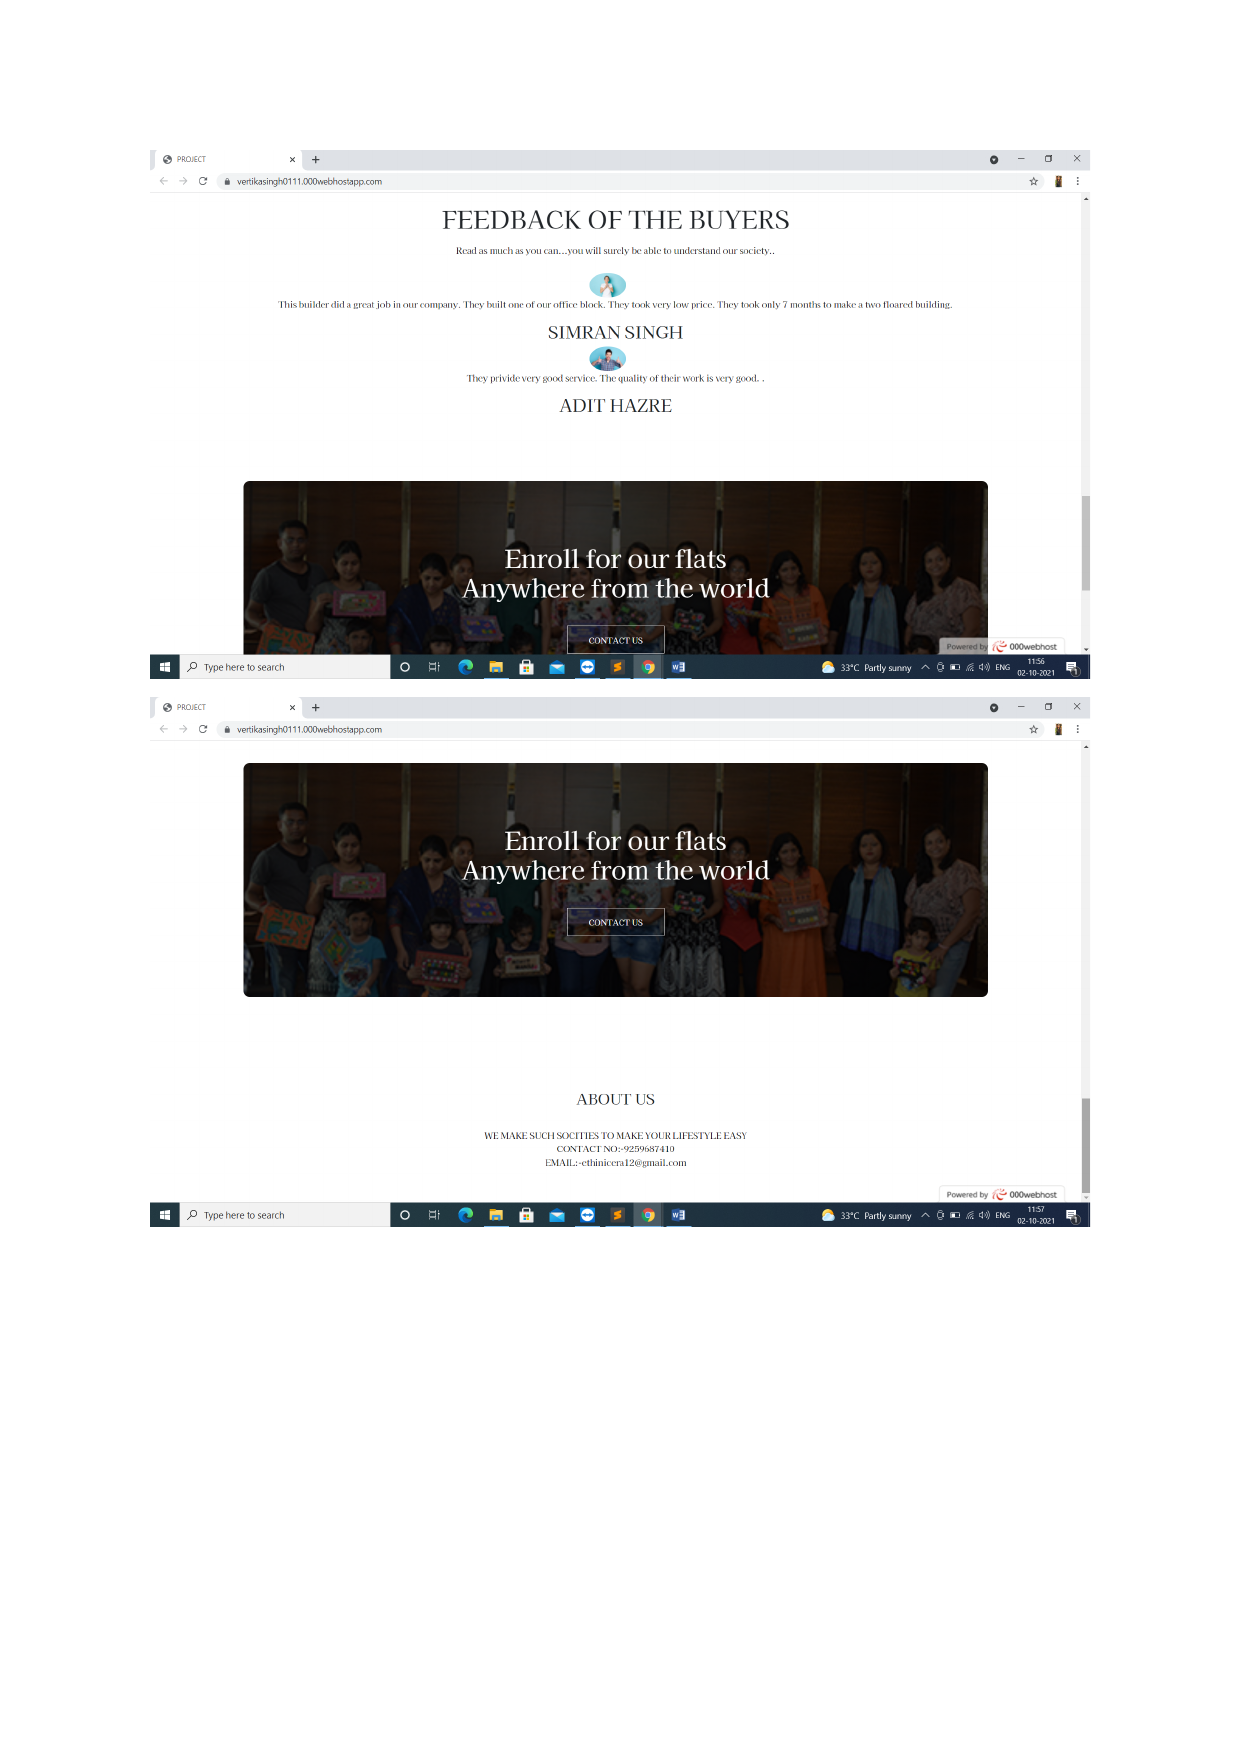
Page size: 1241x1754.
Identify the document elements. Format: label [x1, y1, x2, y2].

picture [150, 150, 1091, 679]
picture [150, 697, 1091, 1227]
